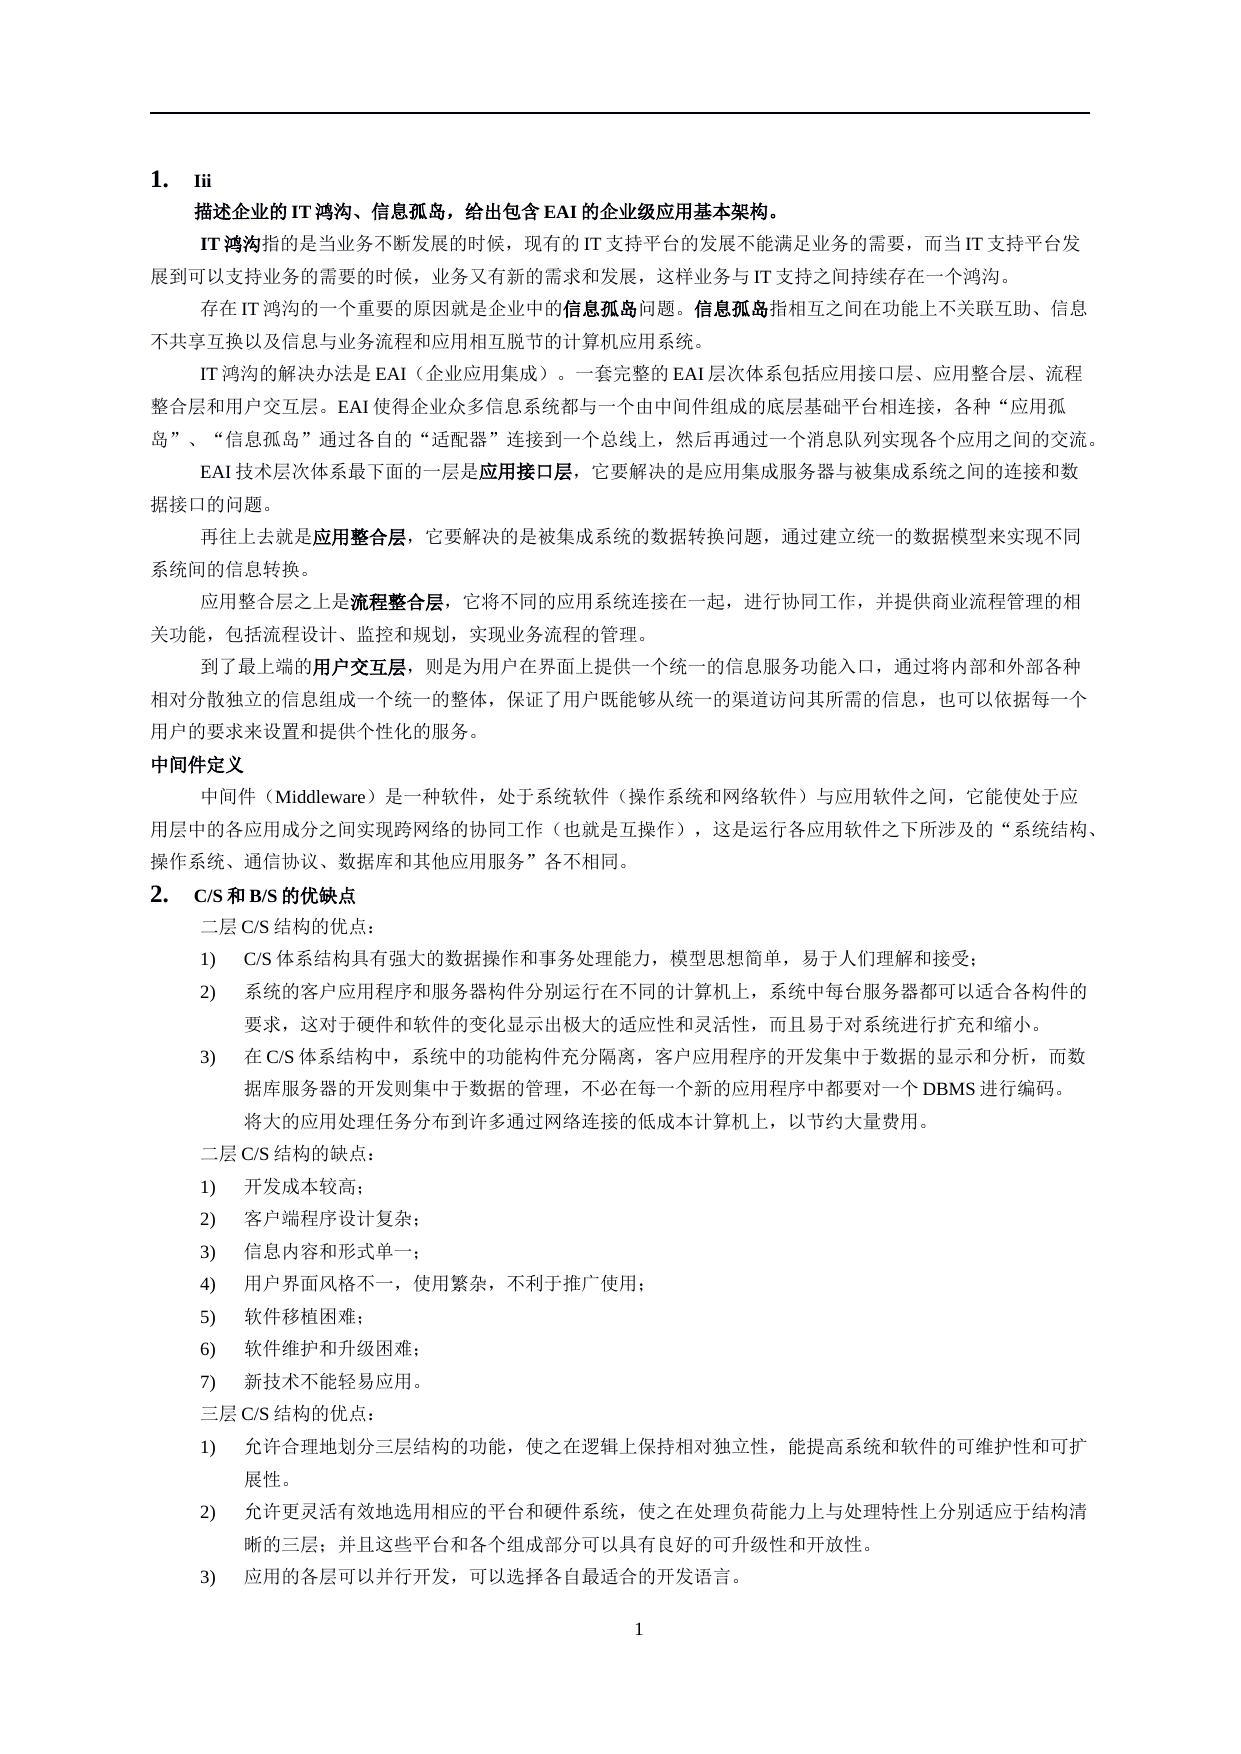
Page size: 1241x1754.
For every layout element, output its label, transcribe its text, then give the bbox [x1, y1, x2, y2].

list 新技术不能轻易应用。 [200, 1364, 1090, 1397]
list 允许合理地划分三层结构的功能，使之在逻辑上保持相对独立性，能提高系统和软件的可维护性和可扩展性。 [200, 1429, 1090, 1494]
text 存在IT鸿沟的一个重要的原因就是企业中的信息孤岛问题。信息孤岛指相互之间在功能上不关联互助、信息不共享互换以及信息与业务流程和应用相互脱节的计算机应用系统。 [150, 292, 1090, 357]
text 二层C/S结构的缺点： [150, 1137, 1090, 1169]
list 软件维护和升级困难； [200, 1332, 1090, 1364]
list 软件移植困难； [200, 1299, 1090, 1332]
list 信息内容和形式单一； [200, 1234, 1090, 1267]
list 在C/S体系结构中，系统中的功能构件充分隔离，客户应用程序的开发集中于数据的显示和分析，而数据库服务器的开发则集中于数据的管理，不必在每一个新的应用程序中都要对一个DBMS进行编码。将大的应用处理任务分布到许多通过网络连接的低成本计算机上，以节约大量费用。 [200, 1039, 1090, 1137]
list 系统的客户应用程序和服务器构件分别运行在不同的计算机上，系统中每台服务器都可以适合各构件的要求，这对于硬件和软件的变化显示出极大的适应性和灵活性，而且易于对系统进行扩充和缩小。 [200, 974, 1090, 1039]
text 到了最上端的用户交互层，则是为用户在界面上提供一个统一的信息服务功能入口，通过将内部和外部各种相对分散独立的信息组成一个统一的整体，保证了用户既能够从统一的渠道访问其所需的信息，也可以依据每一个用户的要求来设置和提供个性化的服务。 [150, 649, 1090, 747]
list 应用的各层可以并行开发，可以选择各自最适合的开发语言。 [200, 1559, 1090, 1592]
text 应用整合层之上是流程整合层，它将不同的应用系统连接在一起，进行协同工作，并提供商业流程管理的相关功能，包括流程设计、监控和规划，实现业务流程的管理。 [150, 584, 1090, 649]
list 开发成本较高； [200, 1169, 1090, 1202]
text EAI技术层次体系最下面的一层是应用接口层，它要解决的是应用集成服务器与被集成系统之间的连接和数据接口的问题。 [150, 454, 1090, 519]
list C/S和B/S的优缺点 [150, 877, 1090, 909]
text 中间件（Middleware）是一种软件，处于系统软件（操作系统和网络软件）与应用软件之间，它能使处于应用层中的各应用成分之间实现跨网络的协同工作（也就是互操作），这是运行各应用软件之下所涉及的“系统结构、操作系统、通信协议、数据库和其他应用服务”各不相同。 [150, 779, 1090, 877]
text IT鸿沟的解决办法是EAI（企业应用集成）。一套完整的EAI层次体系包括应用接口层、应用整合层、流程整合层和用户交互层。EAI使得企业众多信息系统都与一个由中间件组成的底层基础平台相连接，各种“应用孤岛”、“信息孤岛”通过各自的“适配器”连接到一个总线上，然后再通过一个消息队列实现各个应用之间的交流。 [150, 357, 1090, 454]
list 允许更灵活有效地选用相应的平台和硬件系统，使之在处理负荷能力上与处理特性上分别适应于结构清晰的三层；并且这些平台和各个组成部分可以具有良好的可升级性和开放性。 [200, 1494, 1090, 1559]
list 用户界面风格不一，使用繁杂，不利于推广使用； [200, 1267, 1090, 1299]
text IT鸿沟指的是当业务不断发展的时候，现有的IT支持平台的发展不能满足业务的需要，而当IT支持平台发展到可以支持业务的需要的时候，业务又有新的需求和发展，这样业务与IT支持之间持续存在一个鸿沟。 [150, 227, 1090, 292]
text 中间件定义 [150, 747, 1090, 779]
text 二层C/S结构的优点： [150, 909, 1090, 942]
text 再往上去就是应用整合层，它要解决的是被集成系统的数据转换问题，通过建立统一的数据模型来实现不同系统间的信息转换。 [150, 519, 1090, 584]
text 三层C/S结构的优点： [150, 1397, 1090, 1429]
list 客户端程序设计复杂； [200, 1202, 1090, 1234]
list C/S体系结构具有强大的数据操作和事务处理能力，模型思想简单，易于人们理解和接受； [200, 942, 1090, 974]
list Iii 描述企业的IT鸿沟、信息孤岛，给出包含EAI的企业级应用基本架构。 [150, 162, 1090, 227]
